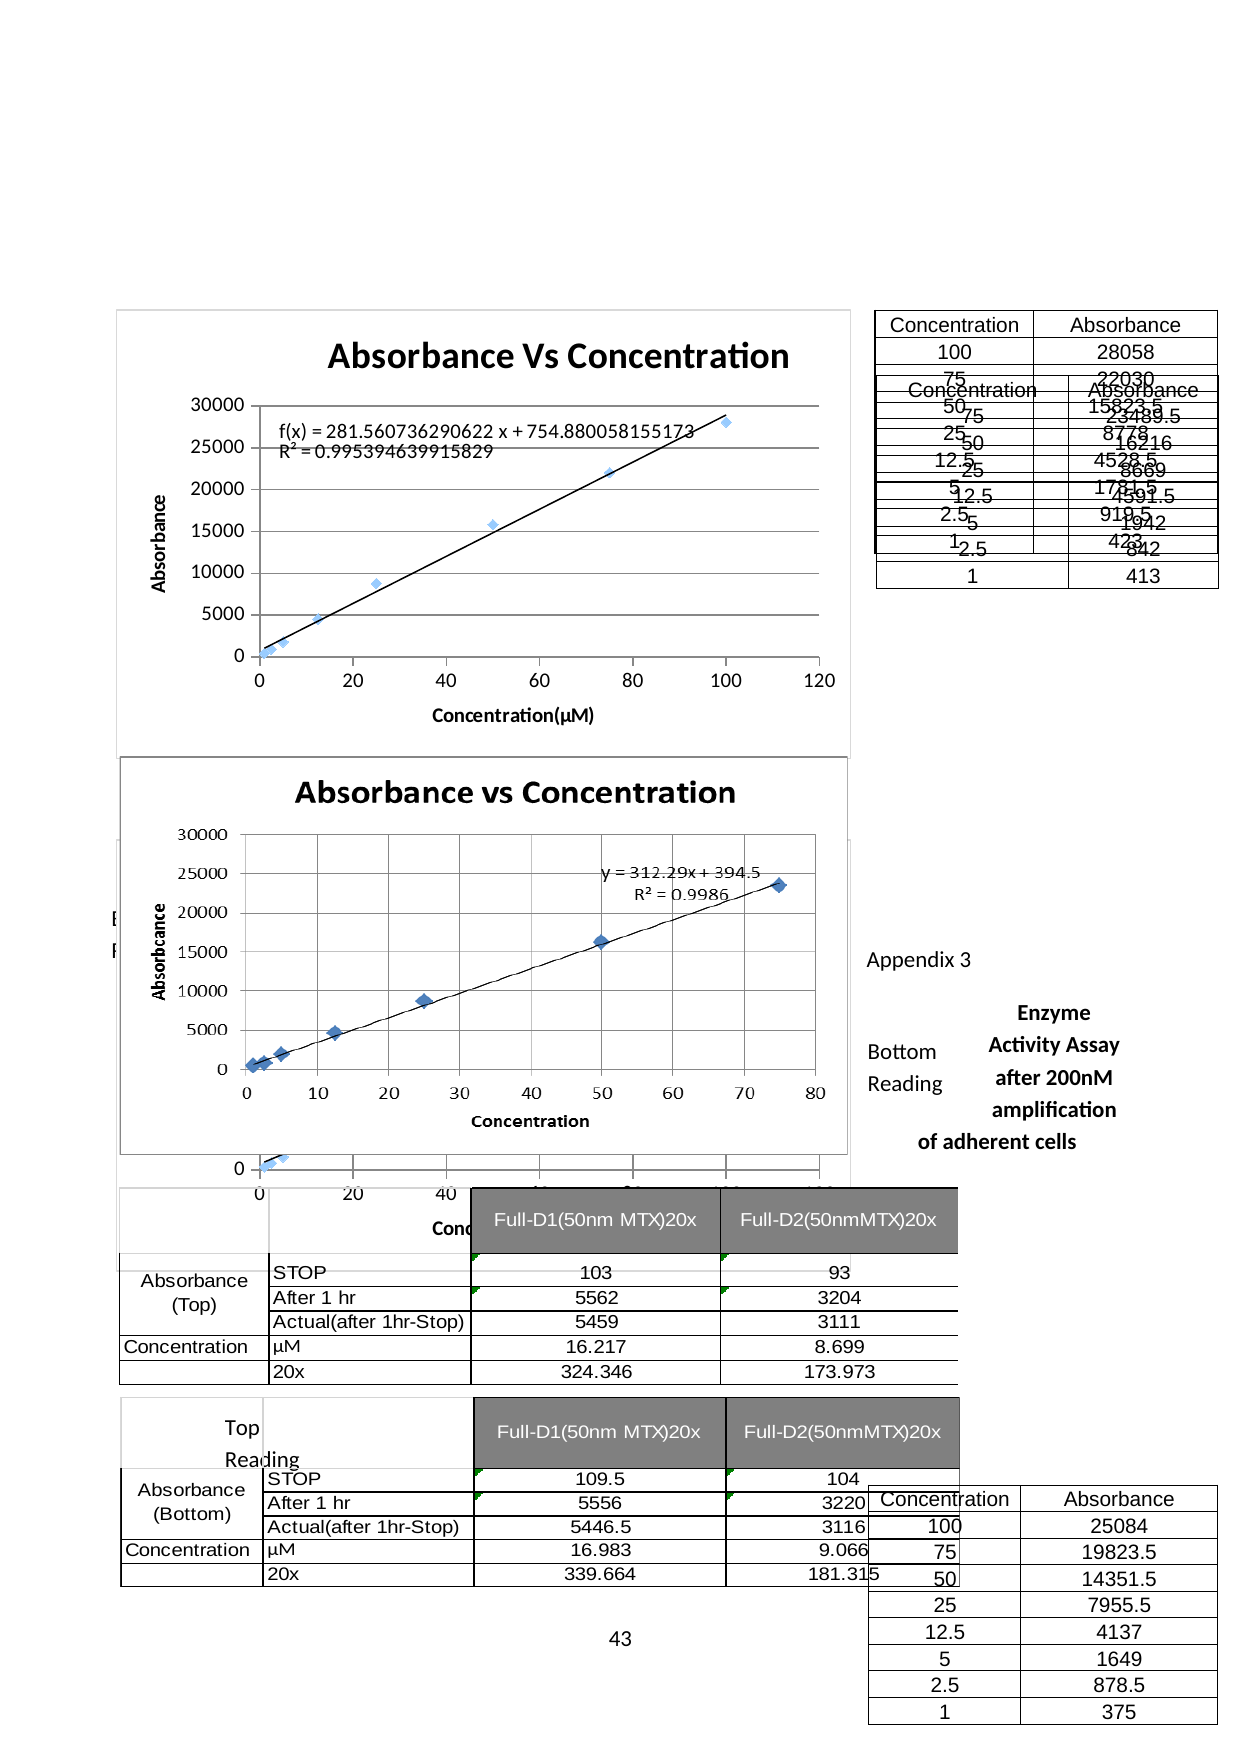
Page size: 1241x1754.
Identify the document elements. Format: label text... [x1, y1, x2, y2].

table_header Absorbance [1034, 311, 1217, 337]
table_cell 75 [869, 1539, 1020, 1564]
table_cell 4137 [1021, 1618, 1217, 1644]
table_header Absorbance [1021, 1486, 1217, 1511]
table_cell 423 [1034, 527, 1217, 553]
table_cell 22030 [1034, 365, 1217, 391]
table_cell 2.5 [876, 500, 1033, 526]
table_cell 50 [876, 392, 1033, 418]
table_cell 8778 [1034, 419, 1217, 445]
picture [119, 756, 848, 1155]
table_cell 15823.5 [1034, 392, 1217, 418]
table_cell 25 [876, 419, 1033, 445]
table_cell 4528.5 [1034, 446, 1217, 472]
table_cell 75 [876, 365, 1033, 391]
table_cell 19823.5 [1021, 1539, 1217, 1564]
table_cell 1 [869, 1698, 1020, 1723]
table_cell 100 [869, 1512, 1020, 1538]
table_cell 12.5 [876, 446, 1033, 472]
table_cell 12.5 [869, 1618, 1020, 1644]
table_cell 5 [869, 1645, 1020, 1670]
text Enzyme Activity Assay after 200nM amplification of adherent cells [851, 998, 1128, 1155]
table_cell 919.5 [1034, 500, 1217, 526]
table_cell 25 [869, 1592, 1020, 1617]
text Appendix 3 [851, 945, 1128, 973]
table_cell 100 [876, 338, 1033, 364]
table_cell 413 [1069, 562, 1218, 588]
table_cell 7955.5 [1021, 1592, 1217, 1617]
table_cell 1 [877, 562, 1068, 588]
table_cell 375 [1021, 1698, 1217, 1723]
table_cell 1649 [1021, 1645, 1217, 1670]
table_cell 28058 [1034, 338, 1217, 364]
table_cell 25084 [1021, 1512, 1217, 1538]
table_cell 1 [876, 527, 1033, 553]
table_cell 50 [869, 1565, 1020, 1591]
table_cell 2.5 [869, 1671, 1020, 1697]
table_cell 878.5 [1021, 1671, 1217, 1697]
table_header Concentration [876, 311, 1033, 337]
table_header Concentration [869, 1486, 1020, 1511]
table_cell 14351.5 [1021, 1565, 1217, 1591]
table_cell 1781.5 [1034, 473, 1217, 499]
table_cell 5 [876, 473, 1033, 499]
